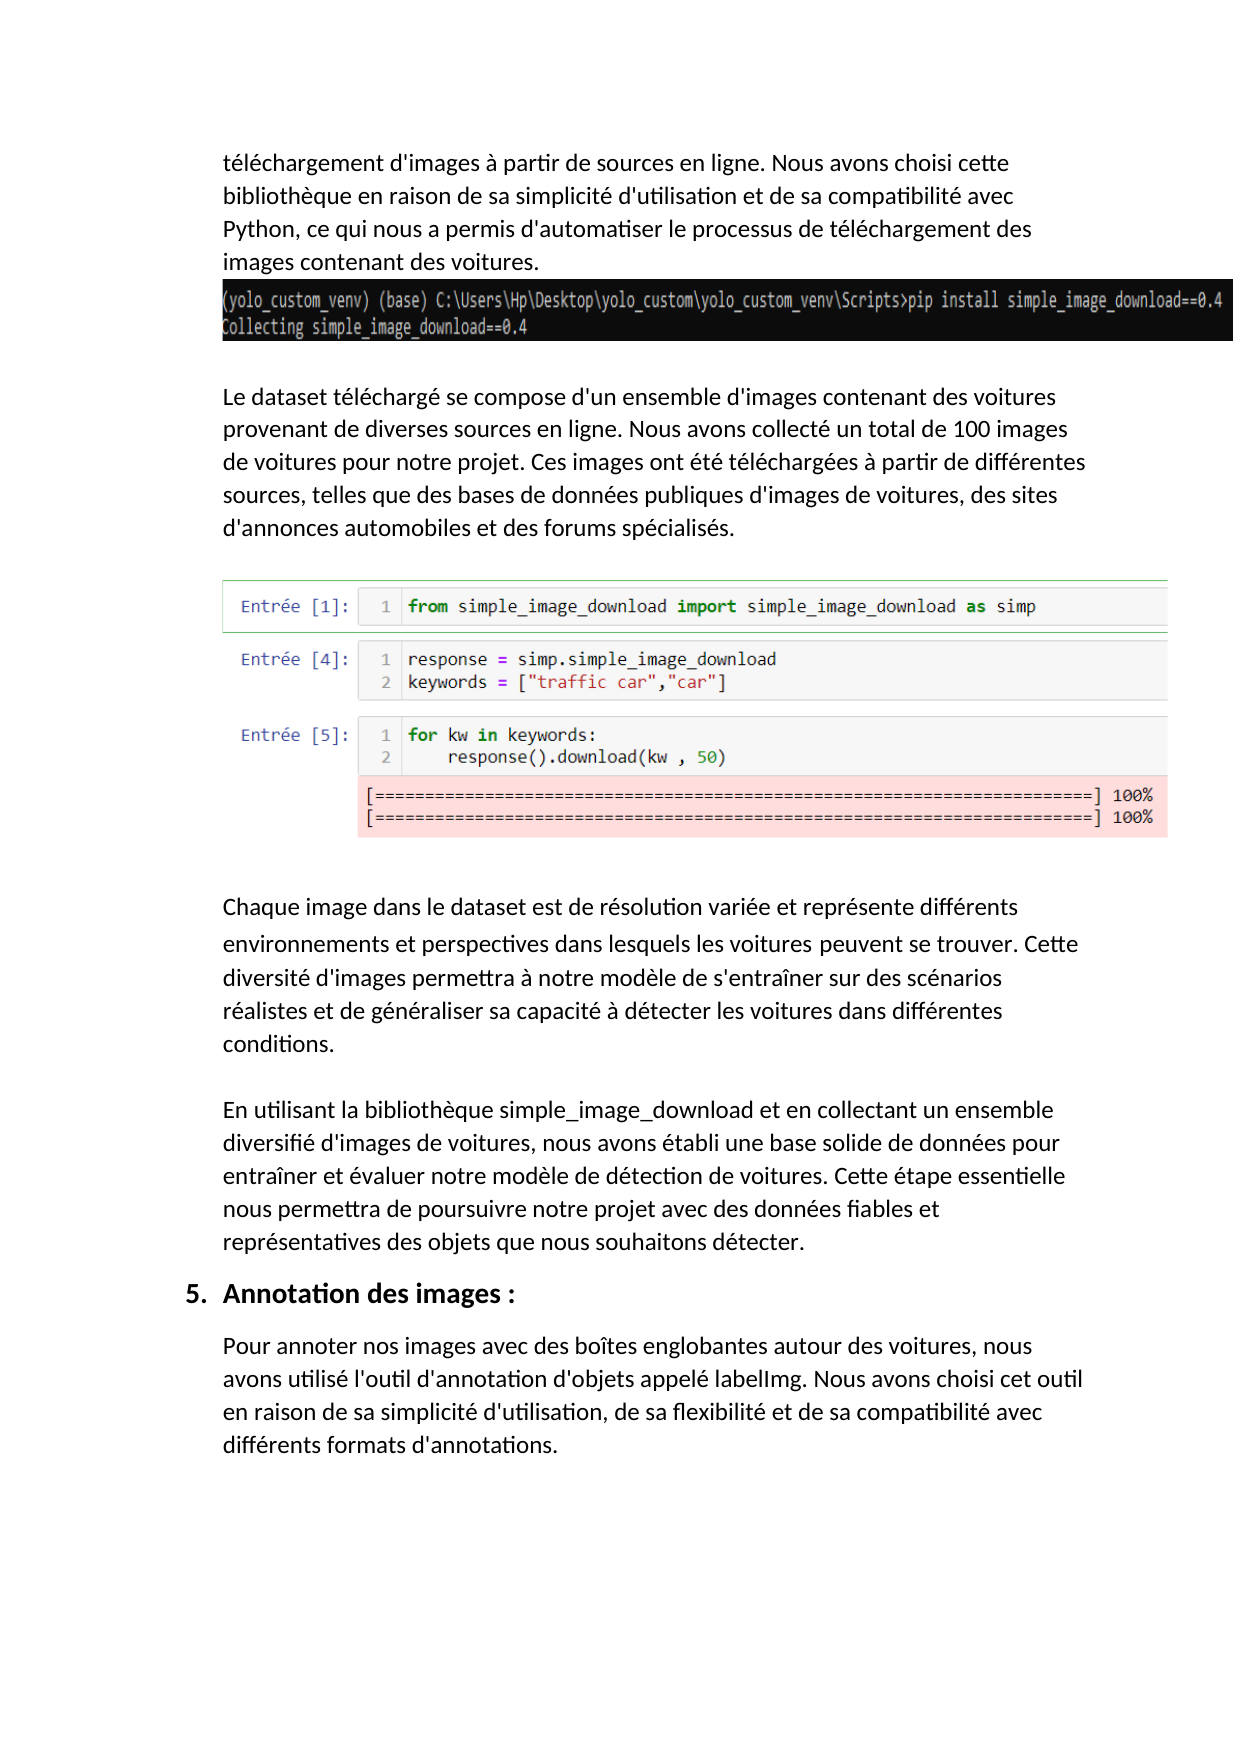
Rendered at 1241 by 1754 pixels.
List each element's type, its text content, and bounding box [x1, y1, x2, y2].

list En utilisant la bibliothèque simple_image_download et en collectant un ensemble diversifié d'images de voitures, nous avons établi une base solide de données pour entraîner et évaluer notre modèle de détection de voitures. Cette étape essentielle nous permettra de poursuivre notre projet avec des données fiables et représentatives des objets que nous souhaitons détecter. [223, 1094, 1093, 1256]
picture [222, 578, 1168, 851]
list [223, 148, 1093, 277]
text Pour annoter nos images avec des boîtes englobantes autour des voitures, nous avons utilisé l'outil d'annotation d'objets appelé labelImg. Nous avons choisi cet outil en raison de sa simplicité d'utilisation, de sa flexibilité et de sa compatibilité avec différents formats d'annotations. [223, 1330, 1093, 1460]
picture [222, 279, 1233, 341]
list Le dataset téléchargé se compose d'un ensemble d'images contenant des voitures provenant de diverses sources en ligne. Nous avons collecté un total de 100 images de voitures pour notre projet. Ces images ont été téléchargées à partir de différentes sources, telles que des bases de données publiques d'images de voitures, des sites d'annonces automobiles et des forums spécialisés. [223, 381, 1093, 543]
list Chaque image dans le dataset est de résolution variée et représente différents environnements et perspectives dans lesquels les voitures peuvent se trouver. Cette diversité d'images permettra à notre modèle de s'entraîner sur des scénarios réalistes et de généraliser sa capacité à détecter les voitures dans différentes conditions. [223, 891, 1093, 1059]
list Annotation des images : [185, 1275, 1093, 1311]
